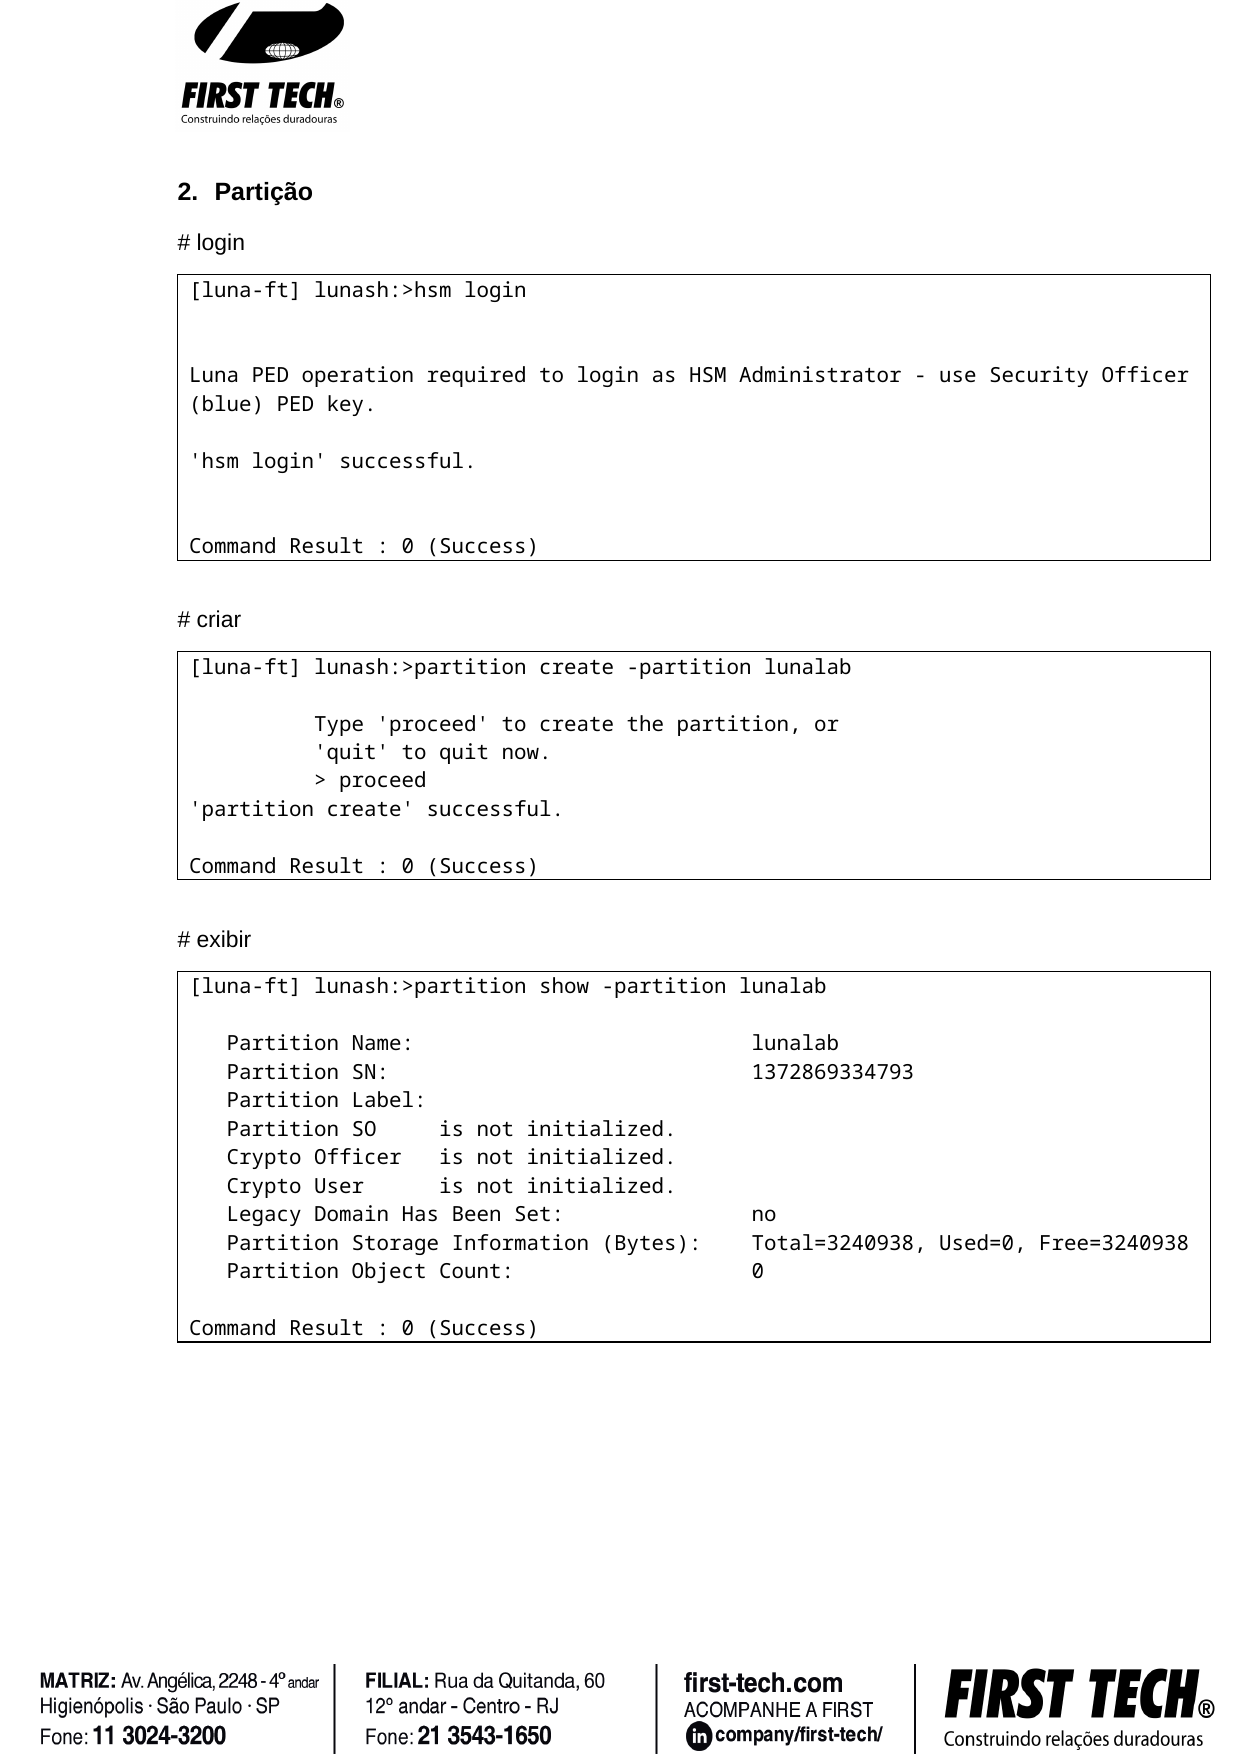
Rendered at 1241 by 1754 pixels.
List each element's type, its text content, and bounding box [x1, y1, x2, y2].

text # login [177, 229, 1122, 255]
table_header [luna-ft] lunash:>hsm login Luna PED operation required to login as HSM Administrator - use Security Officer (blue) PED key. 'hsm login' successful. Command Result : 0 (Success) [178, 275, 1210, 559]
text # criar [177, 606, 1122, 632]
text # exibir [177, 926, 1122, 952]
picture [0, 1603, 1241, 1754]
table_header [luna-ft] lunash:>partition create -partition lunalab Type 'proceed' to create the partition, or 'quit' to quit now. > proceed 'partition create' successful. Command Result : 0 (Success) [178, 652, 1210, 879]
table_header [luna-ft] lunash:>partition show -partition lunalab Partition Name: lunalab Partition SN: 1372869334793 Partition Label: Partition SO is not initialized. Crypto Officer is not initialized. Crypto User is not initialized. Legacy Domain Has Been Set: no Partition Storage Information (Bytes): Total=3240938, Used=0, Free=3240938 Partition Object Count: 0 Command Result : 0 (Success) [178, 972, 1210, 1341]
subtitle Partição [177, 177, 1122, 206]
picture [175, 0, 351, 132]
